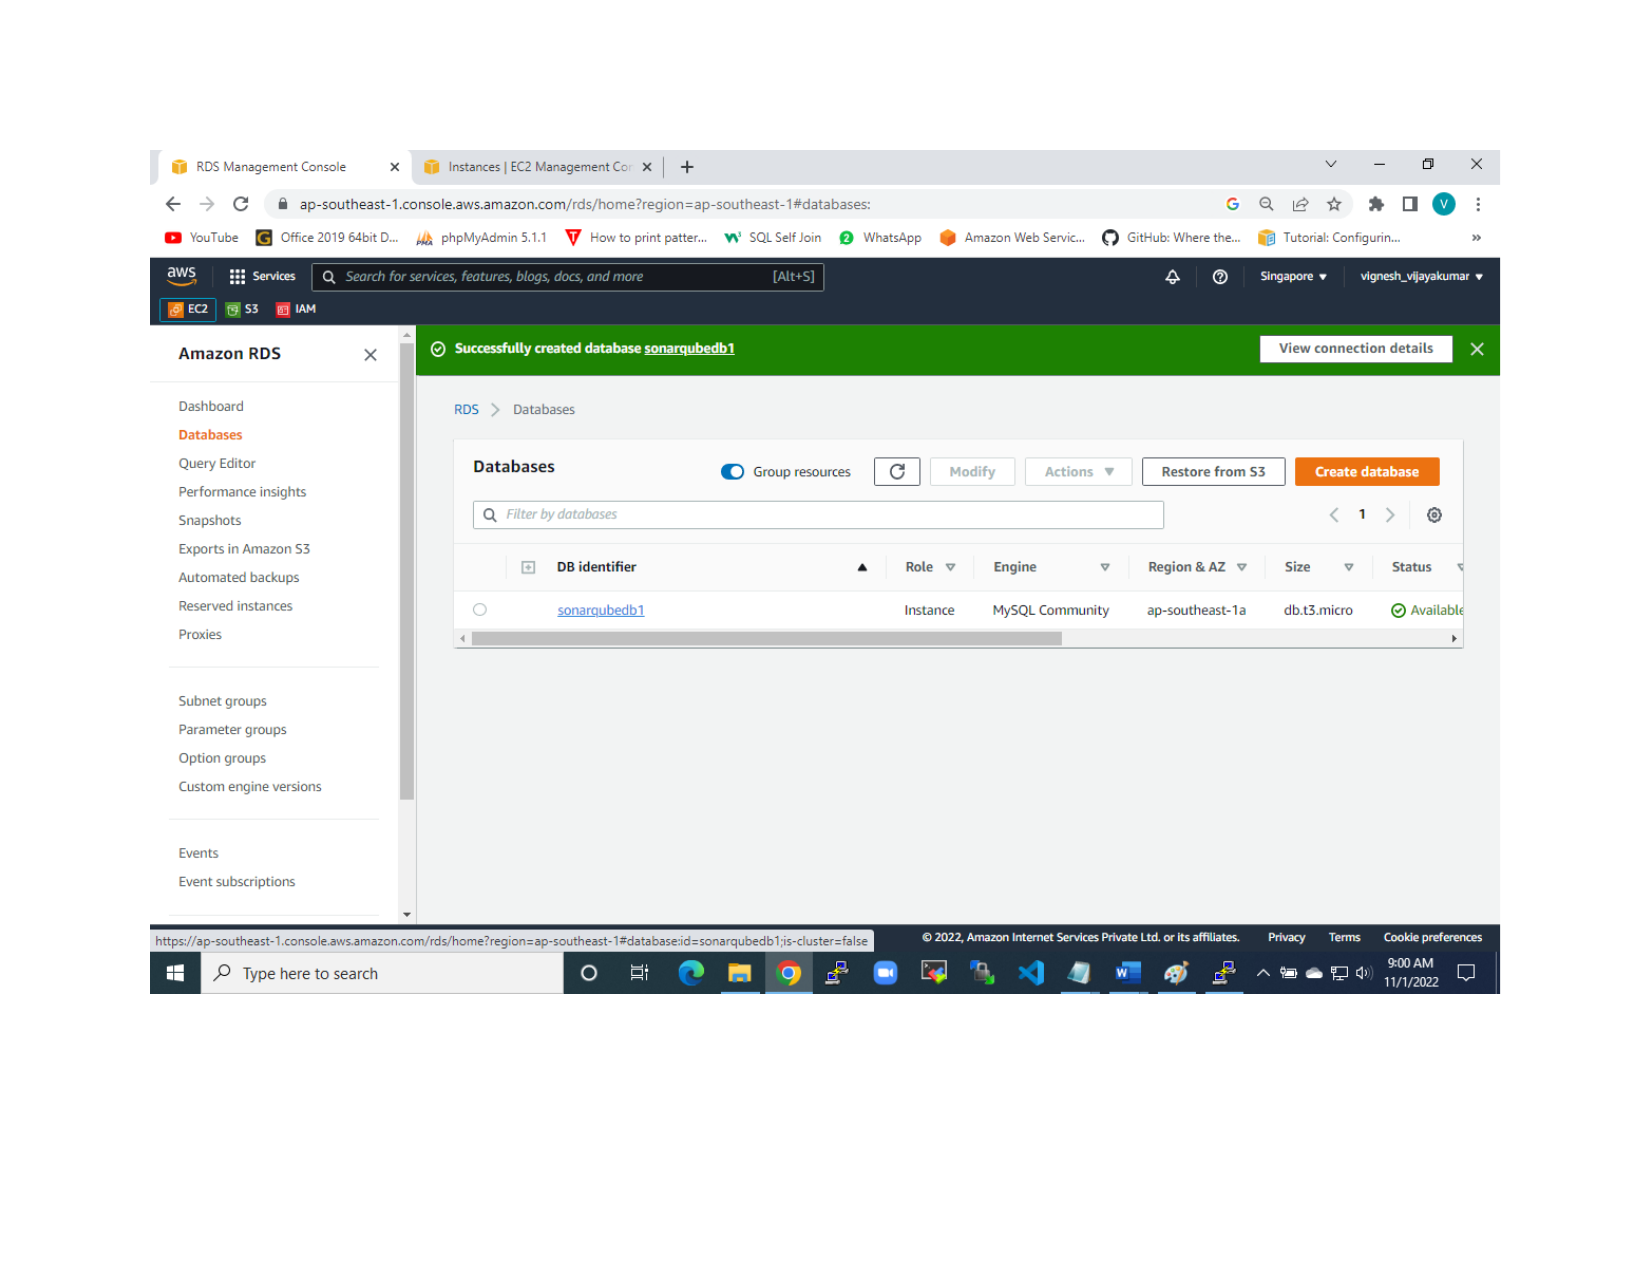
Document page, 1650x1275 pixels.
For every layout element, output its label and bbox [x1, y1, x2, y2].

picture [150, 150, 1500, 994]
